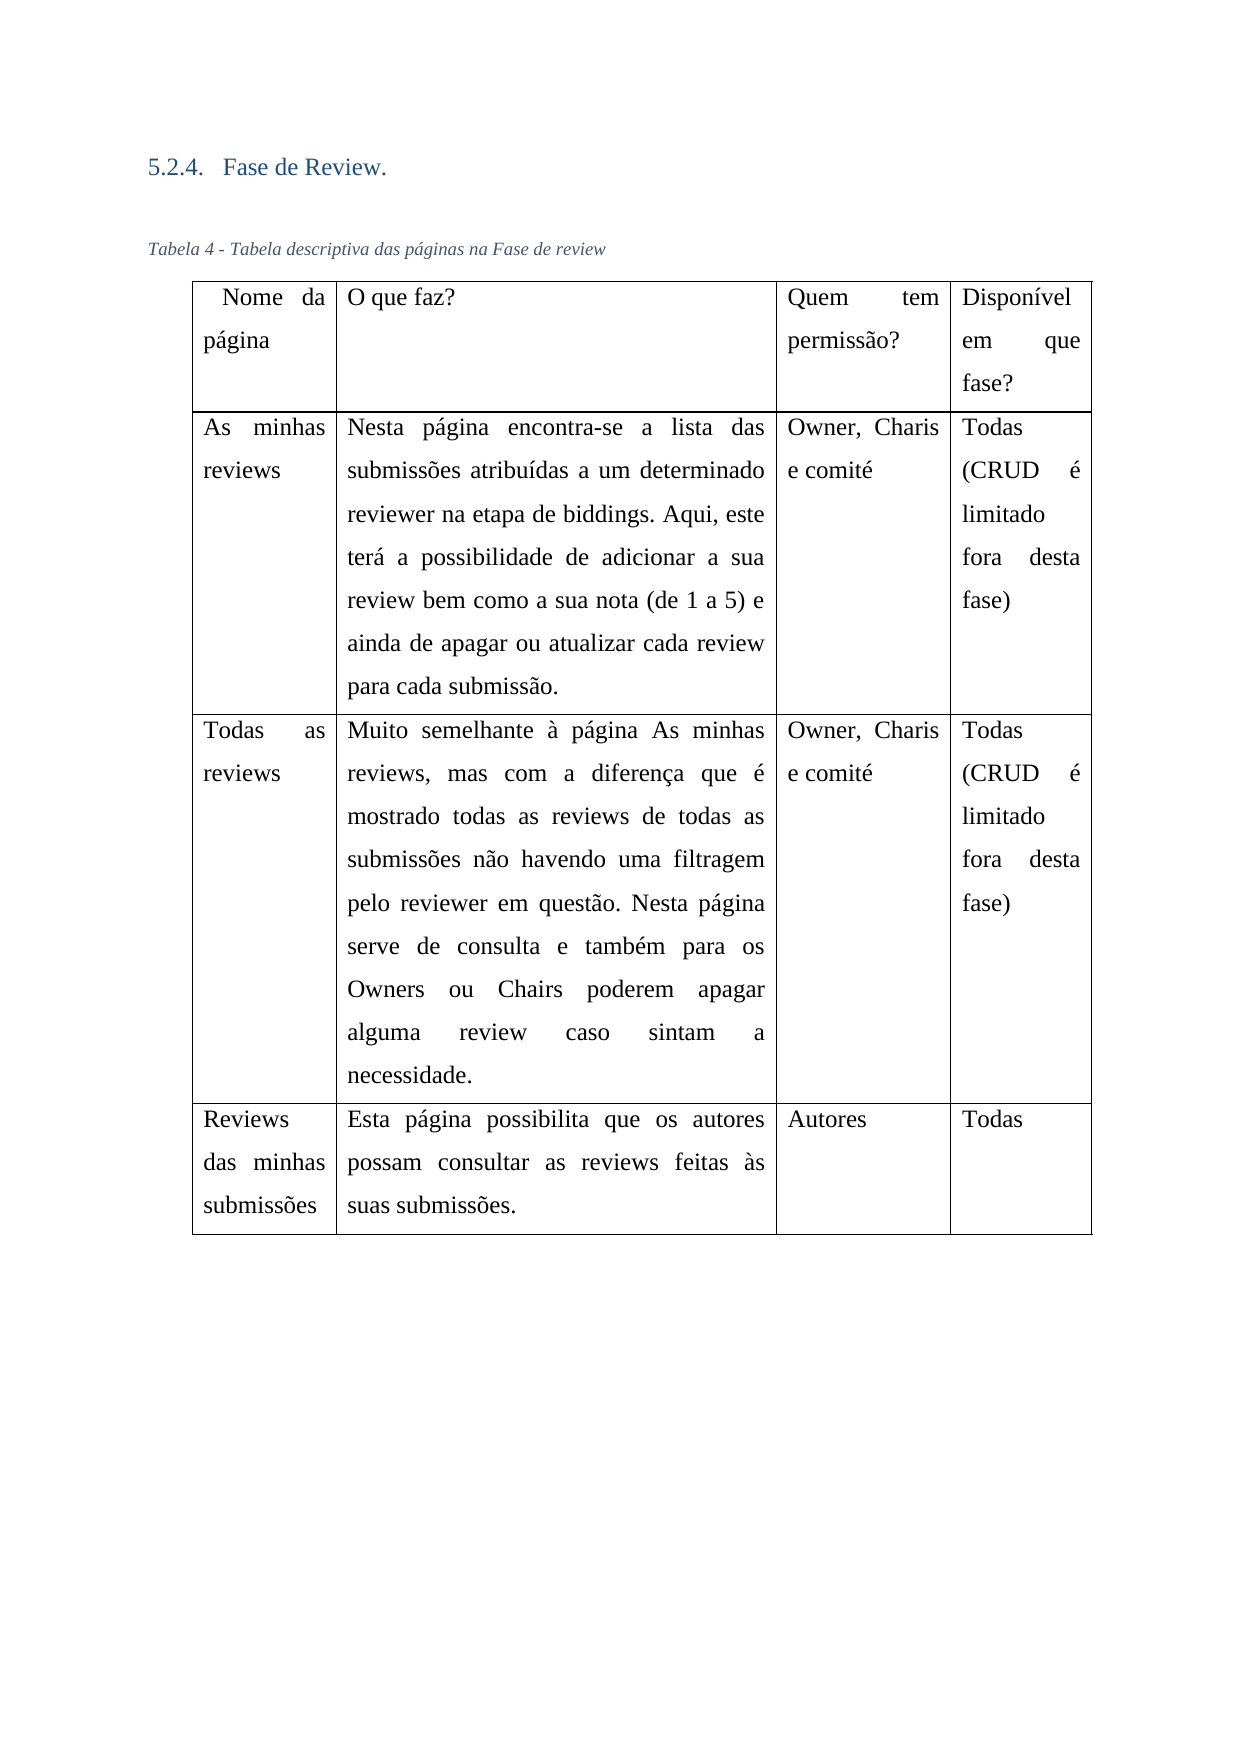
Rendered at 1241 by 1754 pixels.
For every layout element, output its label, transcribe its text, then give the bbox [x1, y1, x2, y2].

table_cell Autores [777, 1104, 950, 1233]
table_cell Owner, Charis e comité [777, 413, 950, 714]
table_cell Muito semelhante à página As minhas reviews, mas com a diferença que é mostrado todas as reviews de todas as submissões não havendo uma filtragem pelo reviewer em questão. Nesta página serve de consulta e também para os Owners ou Chairs poderem apagar alguma review caso sintam a necessidade. [337, 715, 776, 1103]
table_cell Nesta página encontra-se a lista das submissões atribuídas a um determinado reviewer na etapa de biddings. Aqui, este terá a possibilidade de adicionar a sua review bem como a sua nota (de 1 a 5) e ainda de apagar ou atualizar cada review para cada submissão. [337, 413, 776, 714]
table_header Nome da página [193, 282, 336, 411]
table_cell Todas as reviews [193, 715, 336, 1103]
table_header Disponível em que fase? [951, 282, 1091, 411]
table_cell As minhas reviews [193, 413, 336, 714]
table_cell Owner, Charis e comité [777, 715, 950, 1103]
table_header O que faz? [337, 282, 776, 411]
table_cell Reviews das minhas submissões [193, 1104, 336, 1233]
table_header Quem tem permissão? [777, 282, 950, 411]
table_cell Todas (CRUD é limitado fora desta fase) [951, 715, 1091, 1103]
subtitle Fase de Review. [148, 152, 1092, 181]
table_cell Todas [951, 1104, 1091, 1233]
table_cell Todas (CRUD é limitado fora desta fase) [951, 413, 1091, 714]
table_cell Esta página possibilita que os autores possam consultar as reviews feitas às suas submissões. [337, 1104, 776, 1233]
text Tabela 4 - Tabela descriptiva das páginas na Fase de review [148, 238, 1092, 260]
